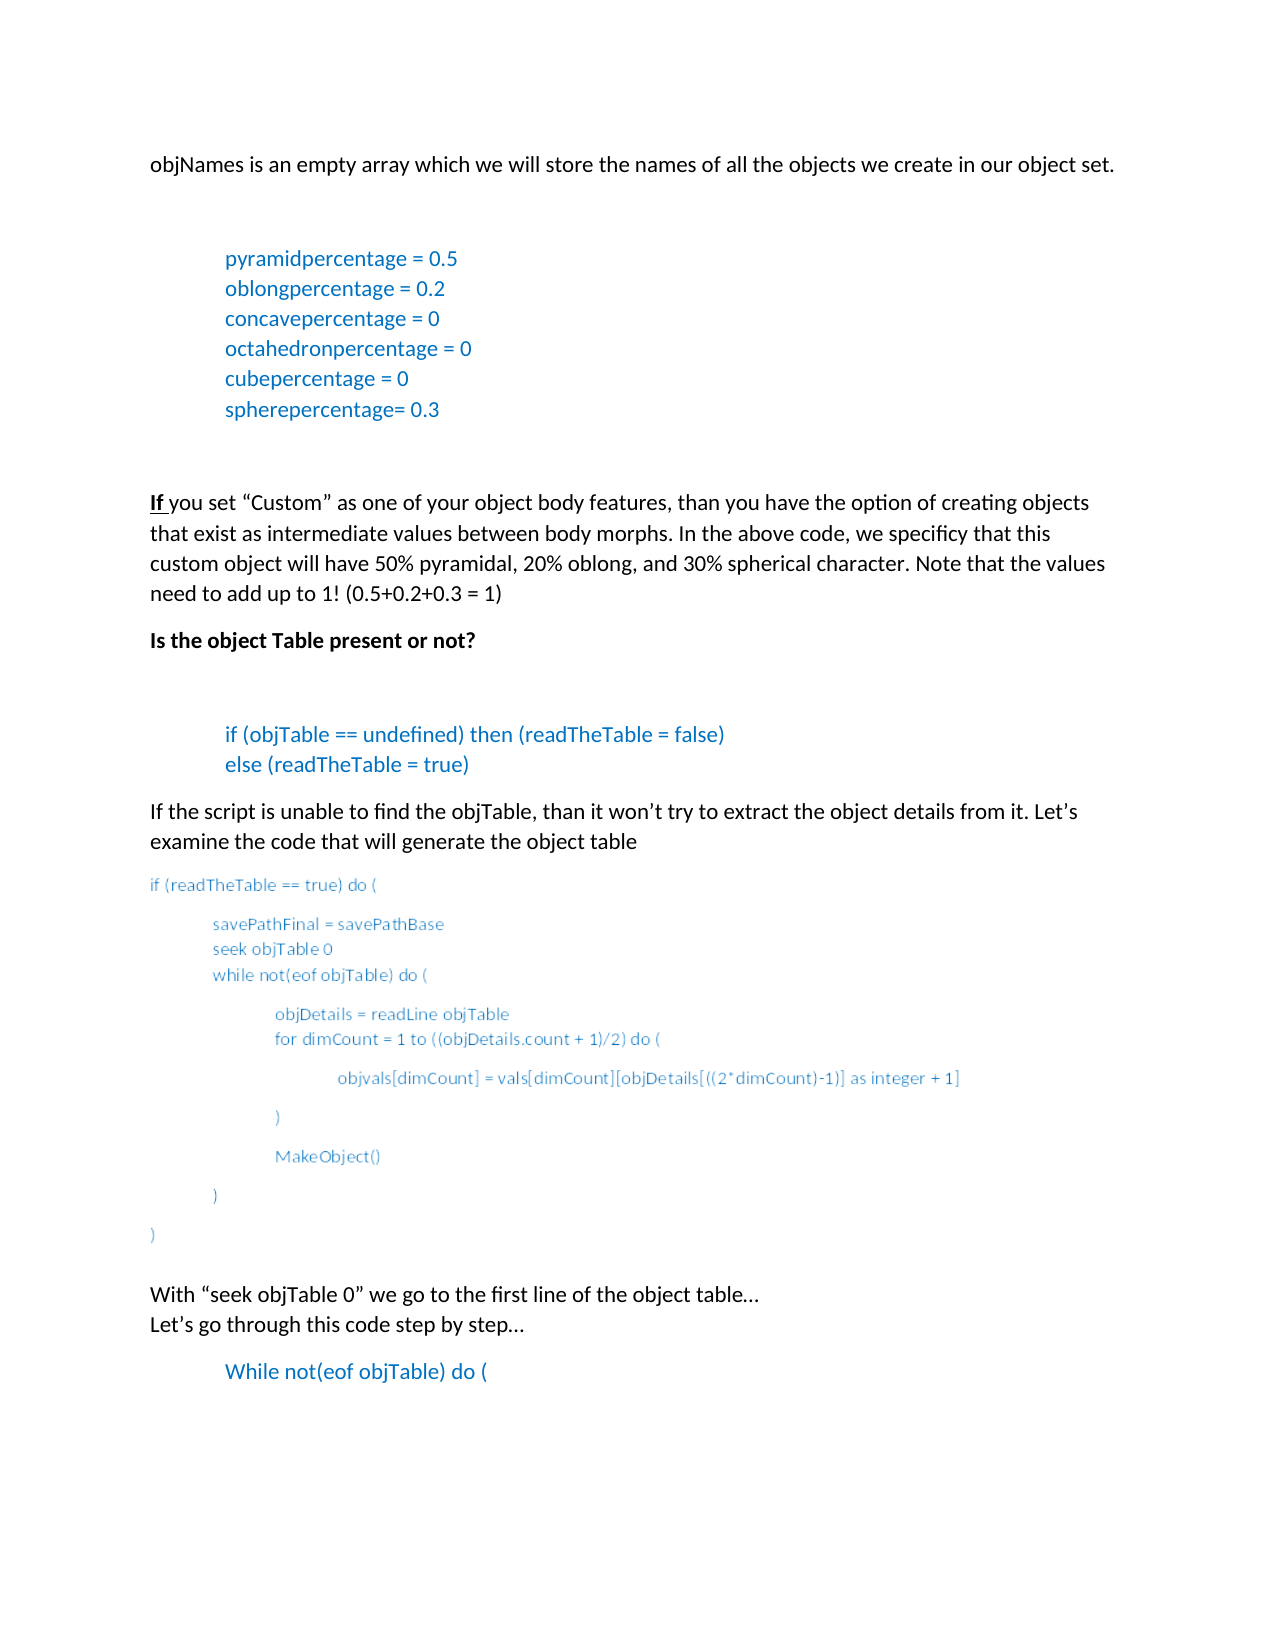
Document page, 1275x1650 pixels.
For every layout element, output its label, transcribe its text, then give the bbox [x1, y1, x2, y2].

text While not(eof objTable) do ( [225, 1357, 1125, 1385]
text pyramidpercentage = 0.5 oblongpercentage = 0.2 concavepercentage = 0 octahedronpercentage = 0 cubepercentage = 0 spherepercentage= 0.3 [225, 244, 1125, 423]
text If the script is unable to find the objTable, than it won’t try to extract the object details from it. Let’s examine the code that will generate the object table [150, 797, 1125, 855]
text If you set “Custom” as one of your object body features, than you have the option of creating objects that exist as intermediate values between body morphs. In the above code, we specificy that this custom object will have 50% pyramidal, 20% oblong, and 30% spherical character. Note that the values need to add up to 1! (0.5+0.2+0.3 = 1) [150, 488, 1125, 607]
text objNames is an empty array which we will store the names of all the objects we create in our object set. [150, 150, 1125, 178]
text Is the object Table present or not? [150, 626, 1125, 654]
text With “seek objTable 0” we go to the first line of the object table… Let’s go through this code step by step… [150, 1280, 1125, 1338]
text if (objTable == undefined) then (readTheTable = false) else (readTheTable = true) [225, 720, 1125, 778]
